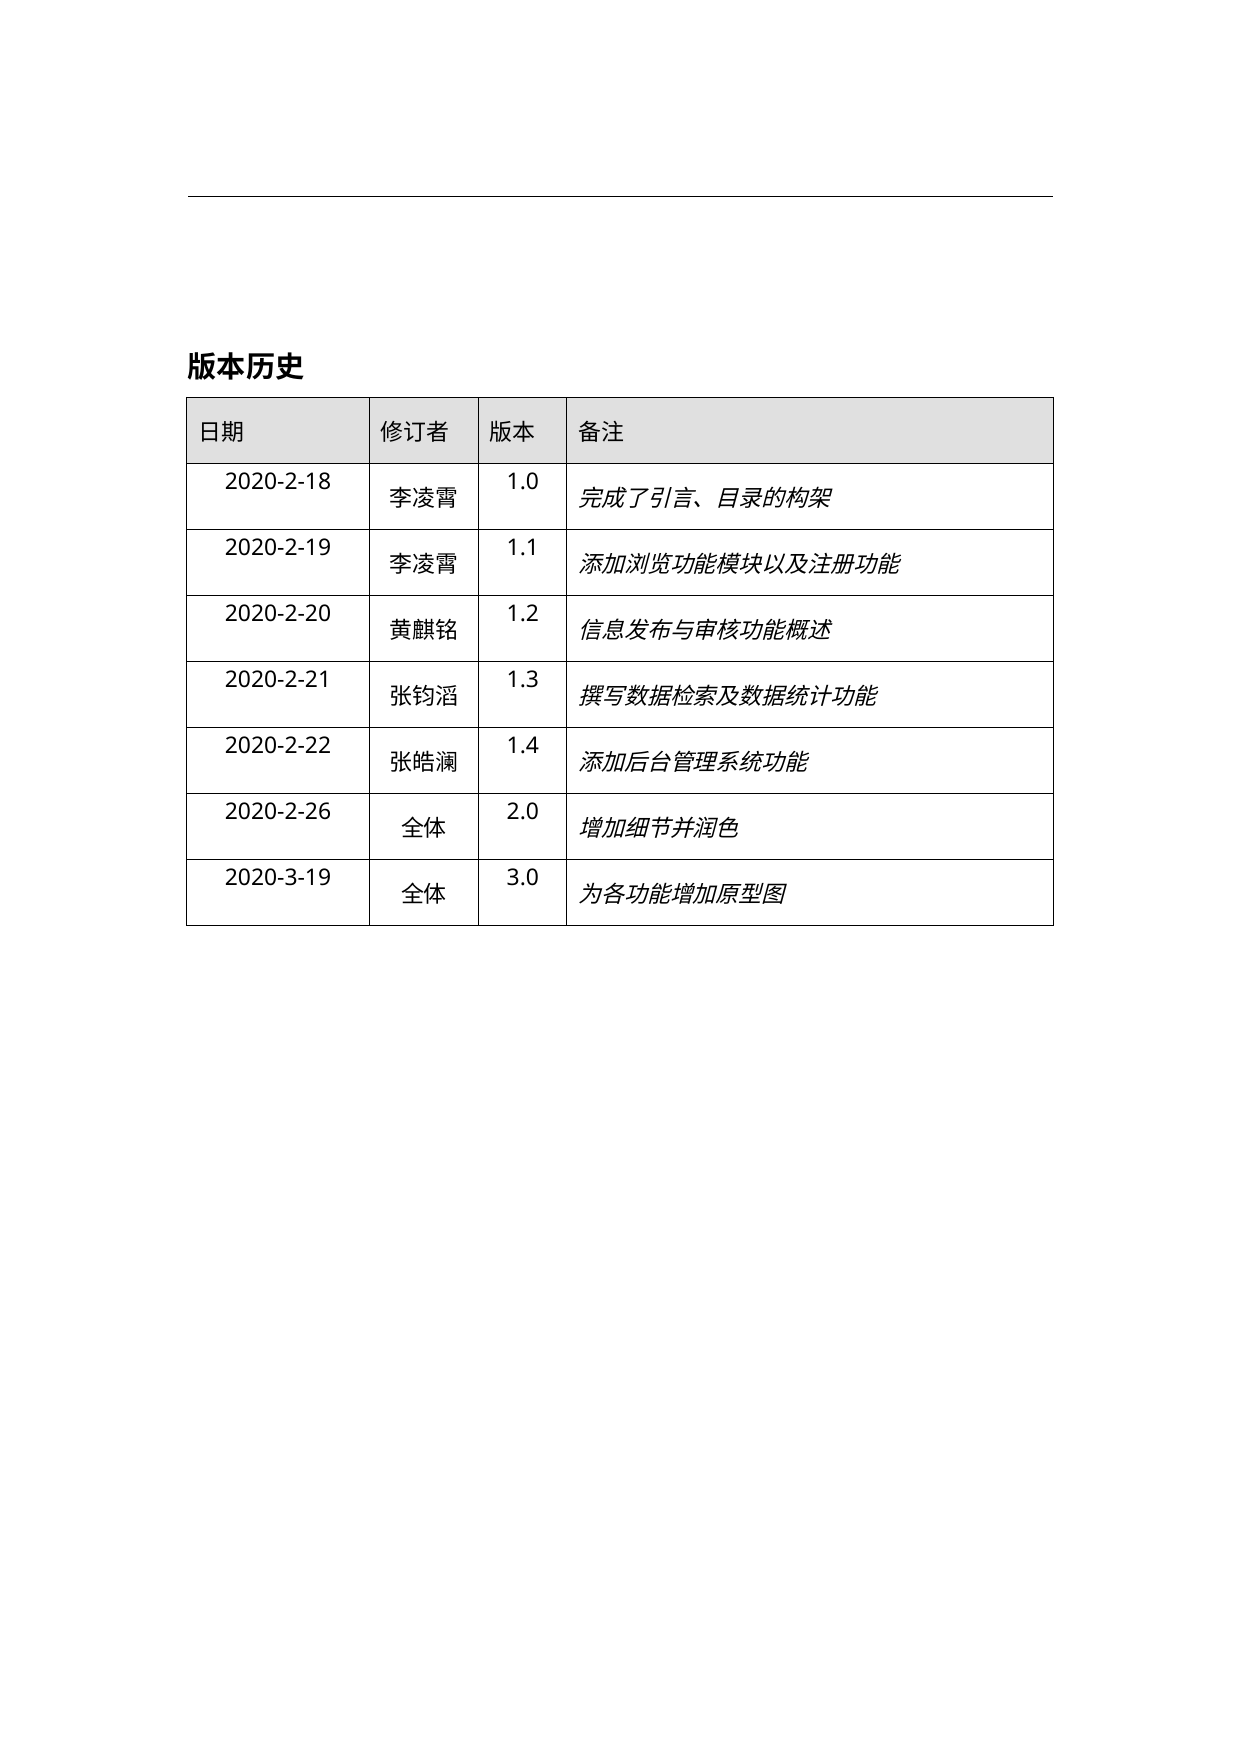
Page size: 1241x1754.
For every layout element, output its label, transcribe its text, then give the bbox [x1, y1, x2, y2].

table_cell 3.0 [479, 860, 566, 925]
table_cell 2020-2-19 [187, 530, 369, 595]
table_cell 信息发布与审核功能概述 [567, 596, 1053, 661]
table_cell 1.3 [479, 662, 566, 727]
table_cell 全体 [370, 860, 478, 925]
table_cell 李凌霄 [370, 464, 478, 529]
table_cell 2020-2-18 [187, 464, 369, 529]
table_cell 撰写数据检索及数据统计功能 [567, 662, 1053, 727]
table_cell 添加后台管理系统功能 [567, 728, 1053, 793]
table_cell 张皓澜 [370, 728, 478, 793]
table_cell 1.2 [479, 596, 566, 661]
table_cell 2020-2-20 [187, 596, 369, 661]
table_cell 1.4 [479, 728, 566, 793]
table_cell 完成了引言、目录的构架 [567, 464, 1053, 529]
text 版本历史 [187, 332, 1053, 397]
table_cell 李凌霄 [370, 530, 478, 595]
table_cell 1.0 [479, 464, 566, 529]
table_cell 2020-3-19 [187, 860, 369, 925]
table_cell 2.0 [479, 794, 566, 859]
table_cell 2020-2-21 [187, 662, 369, 727]
table_cell 1.1 [479, 530, 566, 595]
table_cell 全体 [370, 794, 478, 859]
table_header 版本 [479, 398, 566, 463]
table_cell 张钧滔 [370, 662, 478, 727]
table_cell 增加细节并润色 [567, 794, 1053, 859]
table_cell 黄麒铭 [370, 596, 478, 661]
table_cell 添加浏览功能模块以及注册功能 [567, 530, 1053, 595]
table_header 日期 [187, 398, 369, 463]
table_cell 为各功能增加原型图 [567, 860, 1053, 925]
table_cell 2020-2-22 [187, 728, 369, 793]
table_header 修订者 [370, 398, 478, 463]
table_header 备注 [567, 398, 1053, 463]
table_cell 2020-2-26 [187, 794, 369, 859]
